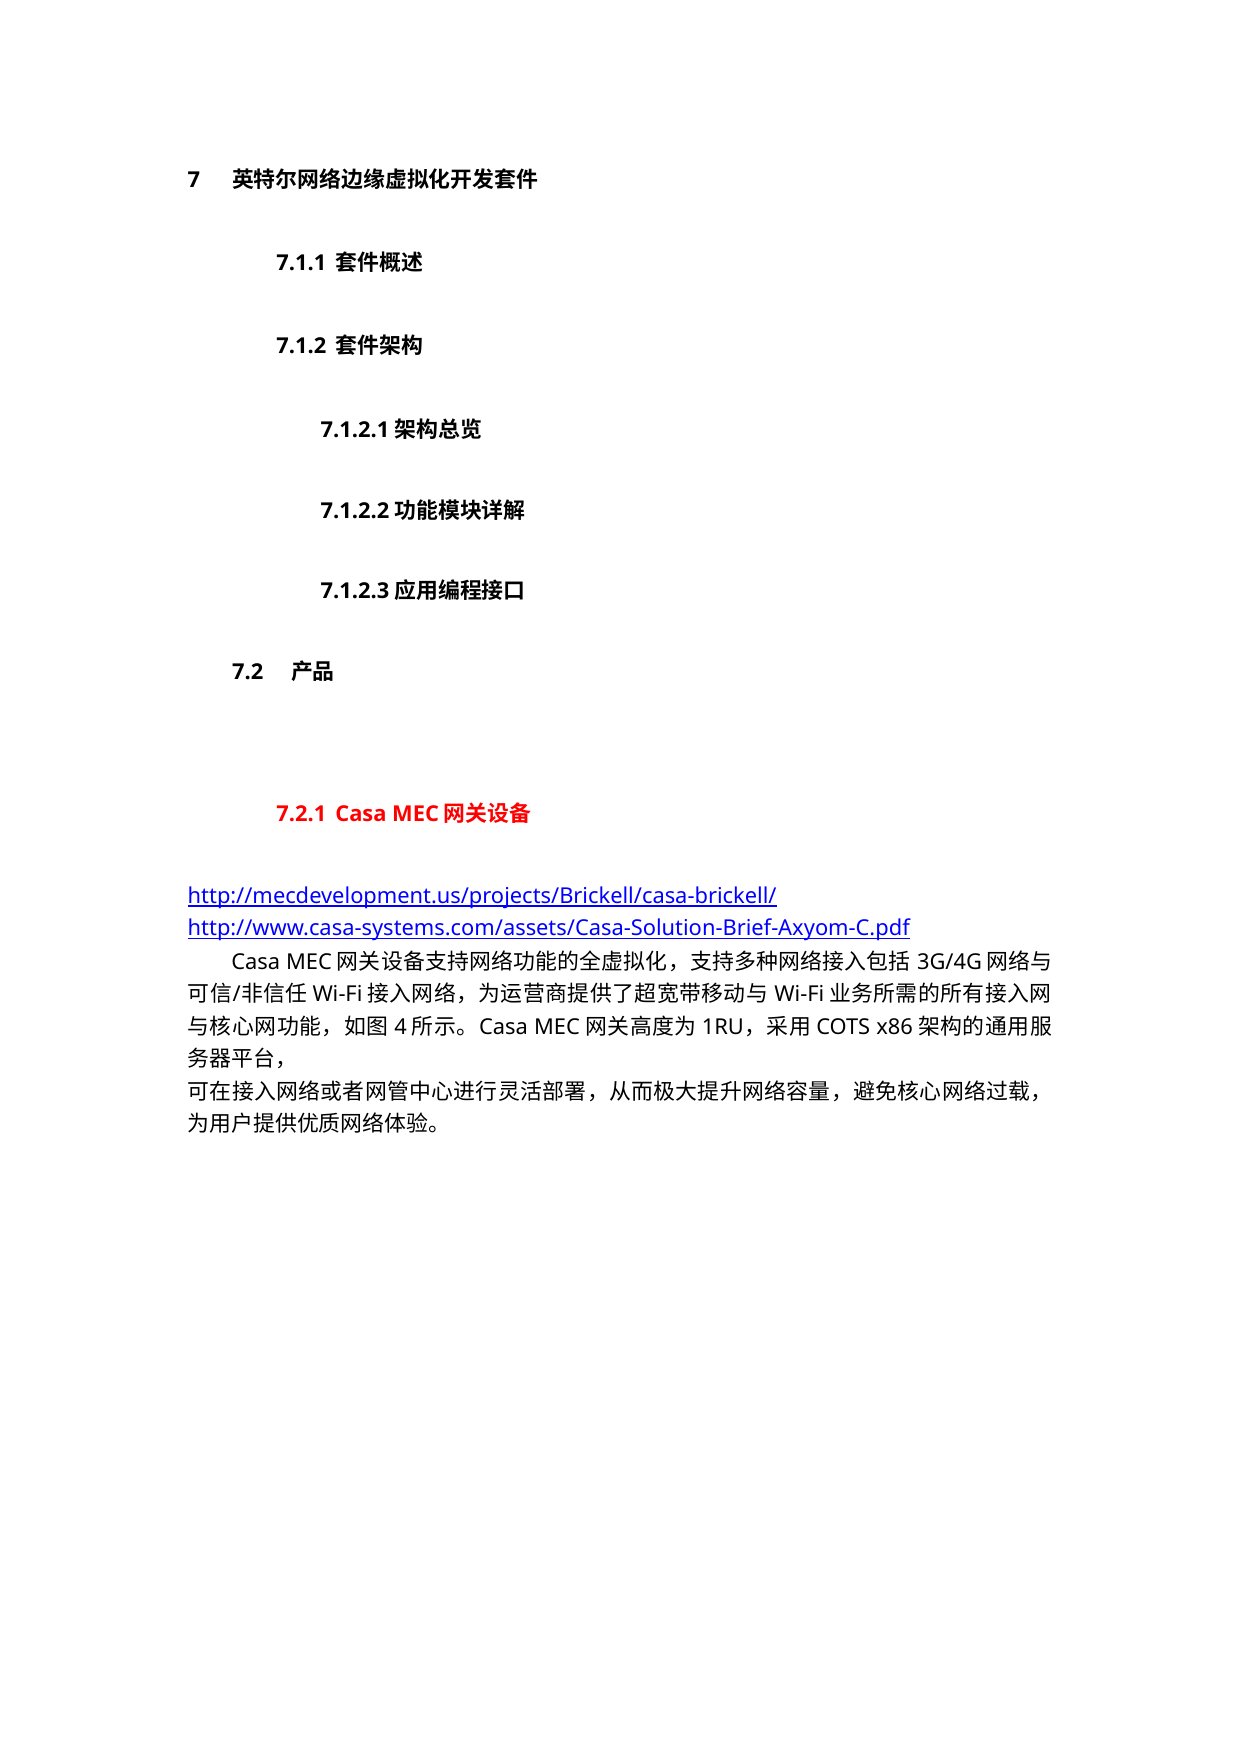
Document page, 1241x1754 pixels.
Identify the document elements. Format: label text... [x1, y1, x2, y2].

subtitle 英特尔网络边缘虚拟化开发套件 [187, 162, 1053, 194]
subtitle 应用编程接口 [320, 573, 1053, 606]
subtitle 产品 [232, 653, 1053, 686]
text http://www.casa-systems.com/assets/Casa-Solution-Brief-Axyom-C.pdf [187, 911, 1053, 943]
text Casa MEC网关设备支持网络功能的全虚拟化，支持多种网络接入包括3G/4G网络与可信/非信任Wi-Fi接入网络，为运营商提供了超宽带移动与Wi-Fi业务所需的所有接入网与核心网功能，如图4所示。Casa MEC网关高度为1RU，采用COTS x86架构的通用服务器平台， [187, 943, 1053, 1073]
subtitle 套件概述 [276, 245, 1053, 277]
text http://mecdevelopment.us/projects/Brickell/casa-brickell/ [187, 878, 1053, 911]
subtitle 功能模块详解 [320, 493, 1053, 525]
subtitle 架构总览 [320, 412, 1053, 445]
subtitle Casa MEC网关设备 [276, 796, 1053, 828]
text 可在接入网络或者网管中心进行灵活部署，从而极大提升网络容量，避免核心网络过载，为用户提供优质网络体验。 [187, 1073, 1053, 1138]
subtitle 套件架构 [276, 327, 1053, 360]
